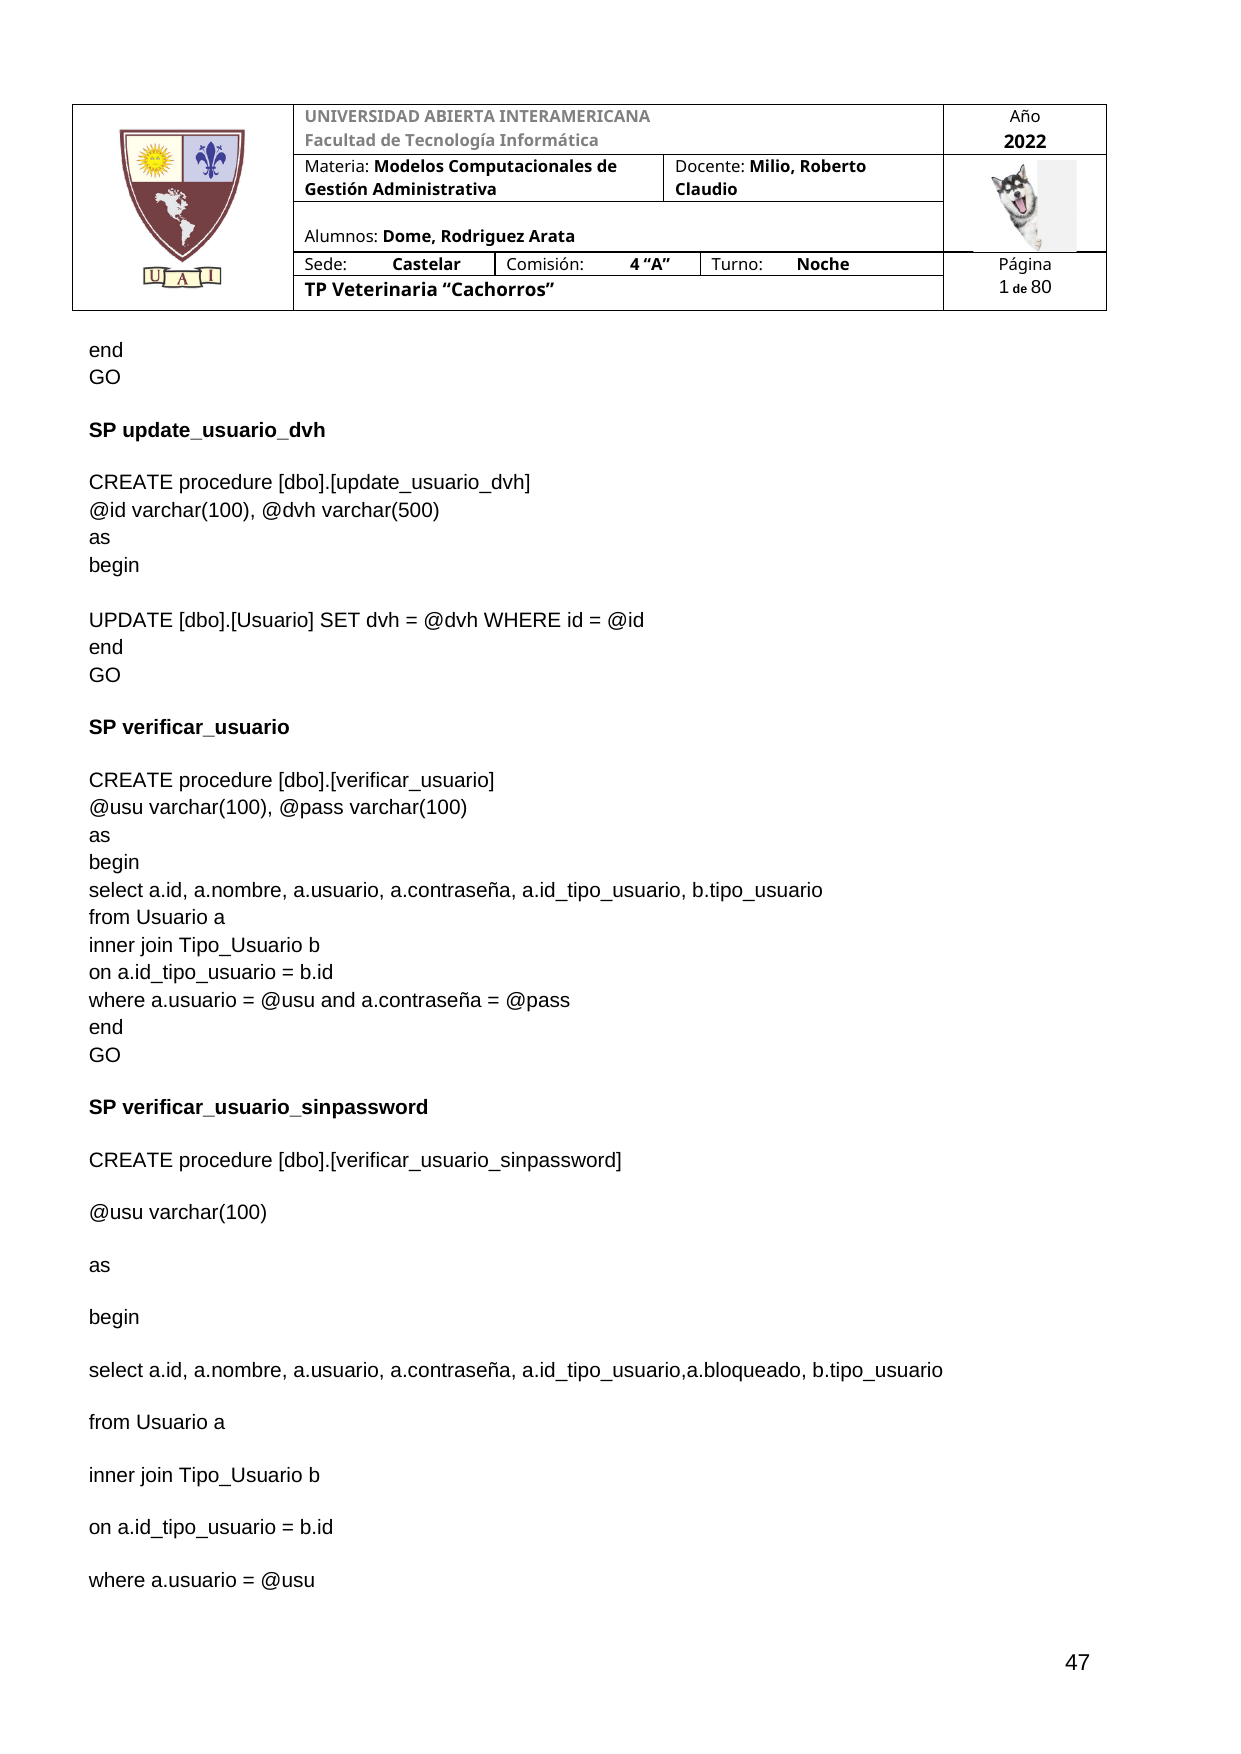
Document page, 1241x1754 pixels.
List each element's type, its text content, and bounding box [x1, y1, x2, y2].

text GO [88, 365, 1090, 389]
text CREATE procedure [dbo].[update_usuario_dvh] [88, 470, 1090, 494]
text CREATE procedure [dbo].[verificar_usuario_sinpassword] [88, 1148, 1090, 1172]
text SP verificar_usuario [88, 715, 1090, 739]
picture [117, 125, 249, 291]
text GO [88, 1043, 1090, 1067]
text from Usuario a [88, 905, 1090, 929]
text @usu varchar(100) [88, 1200, 1090, 1224]
text @id varchar(100), @dvh varchar(500) [88, 498, 1090, 522]
text as [88, 1253, 1090, 1277]
text where a.usuario = @usu and a.contraseña = @pass [88, 988, 1090, 1012]
text end [88, 635, 1090, 659]
text where a.usuario = @usu [88, 1568, 1090, 1592]
text begin [88, 1305, 1090, 1329]
text CREATE procedure [dbo].[verificar_usuario] [88, 768, 1090, 792]
text select a.id, a.nombre, a.usuario, a.contraseña, a.id_tipo_usuario,a.bloqueado, b.tipo_usuario [88, 1358, 1090, 1382]
text inner join Tipo_Usuario b [88, 1463, 1090, 1487]
text begin [88, 553, 1090, 577]
text GO [88, 663, 1090, 687]
text select a.id, a.nombre, a.usuario, a.contraseña, a.id_tipo_usuario, b.tipo_usuario [88, 878, 1090, 902]
text as [88, 823, 1090, 847]
text SP verificar_usuario_sinpassword [88, 1095, 1090, 1119]
text end [88, 1015, 1090, 1039]
text on a.id_tipo_usuario = b.id [88, 1515, 1090, 1539]
text SP update_usuario_dvh [88, 418, 1090, 442]
text from Usuario a [88, 1410, 1090, 1434]
text as [88, 525, 1090, 549]
picture [973, 160, 1077, 252]
text begin [88, 850, 1090, 874]
text @usu varchar(100), @pass varchar(100) [88, 795, 1090, 819]
text inner join Tipo_Usuario b [88, 933, 1090, 957]
text on a.id_tipo_usuario = b.id [88, 960, 1090, 984]
text UPDATE [dbo].[Usuario] SET dvh = @dvh WHERE id = @id [88, 608, 1090, 632]
text end [88, 338, 1090, 362]
